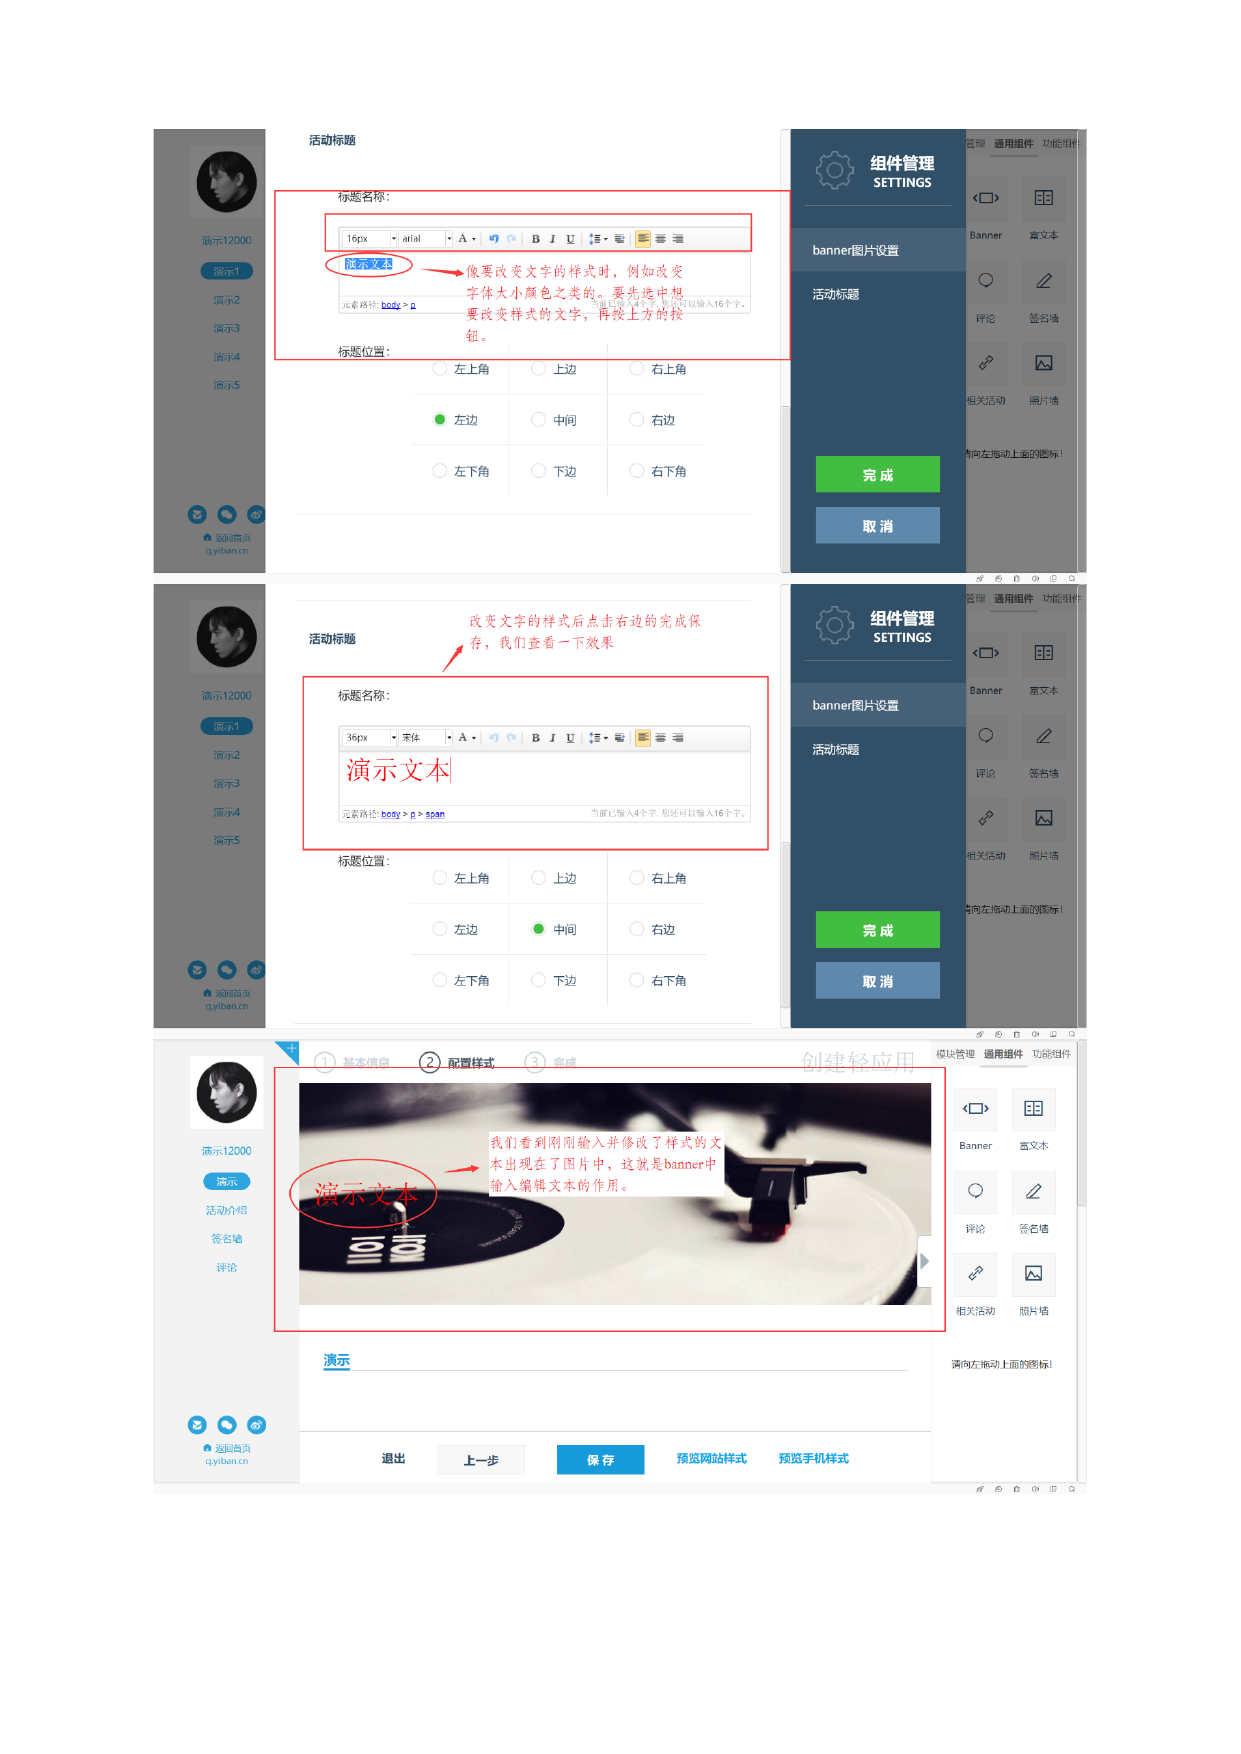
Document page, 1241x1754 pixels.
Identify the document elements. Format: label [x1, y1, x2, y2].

picture [153, 129, 1087, 1494]
